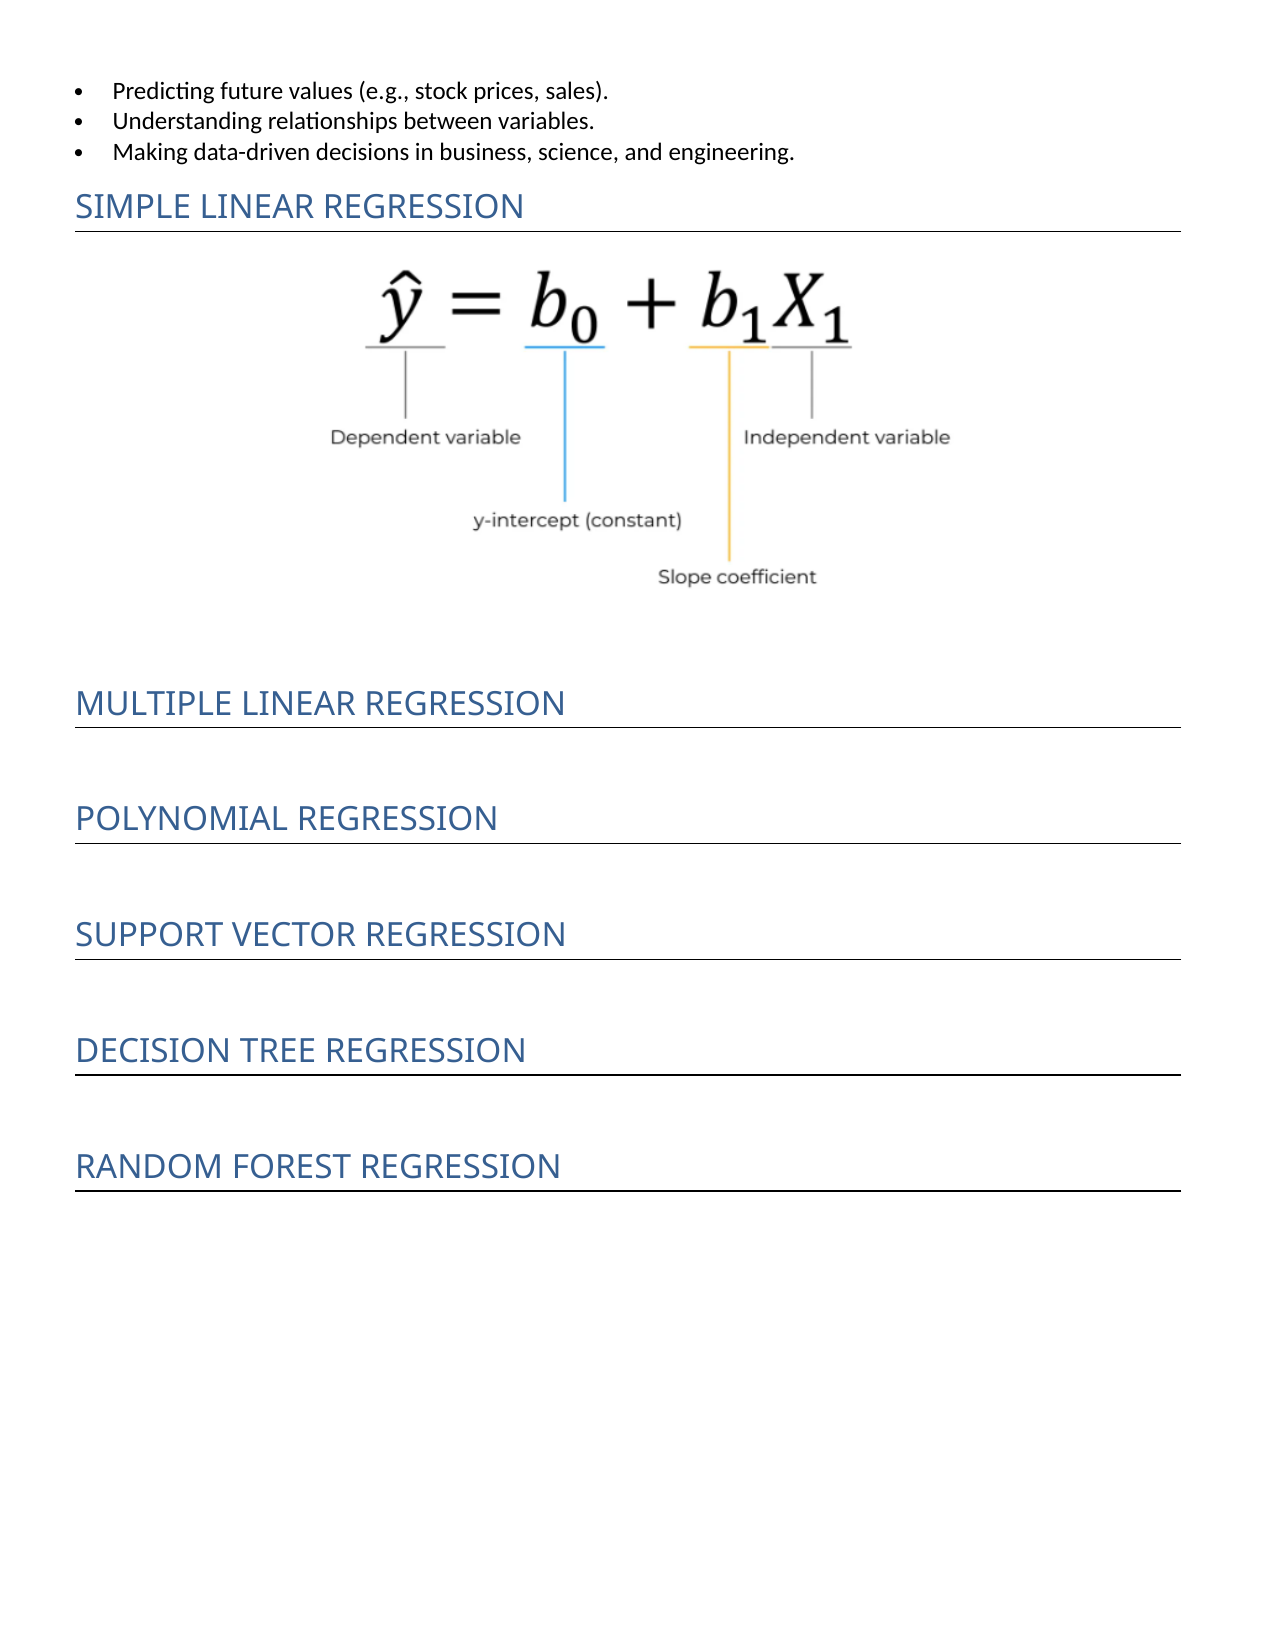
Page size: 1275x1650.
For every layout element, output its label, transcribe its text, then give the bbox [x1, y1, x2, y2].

subtitle POLYNOMIAL REGRESSION [75, 795, 1181, 843]
list Predicting future values (e.g., stock prices, sales). [75, 75, 1181, 106]
subtitle SIMPLE LINEAR REGRESSION [75, 183, 1181, 231]
picture [284, 247, 972, 607]
subtitle MULTIPLE LINEAR REGRESSION [75, 679, 1181, 727]
list Making data-driven decisions in business, science, and engineering. [75, 136, 1181, 167]
subtitle RANDOM FOREST REGRESSION [75, 1143, 1181, 1190]
list Understanding relationships between variables. [75, 106, 1181, 136]
subtitle SUPPORT VECTOR REGRESSION [75, 911, 1181, 959]
subtitle DECISION TREE REGRESSION [75, 1027, 1181, 1074]
